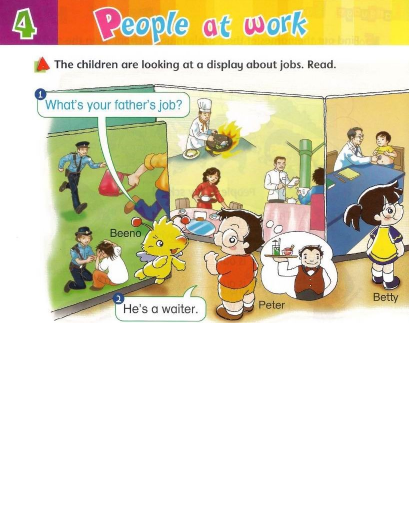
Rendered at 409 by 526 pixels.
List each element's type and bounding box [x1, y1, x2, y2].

picture [0, 0, 409, 323]
